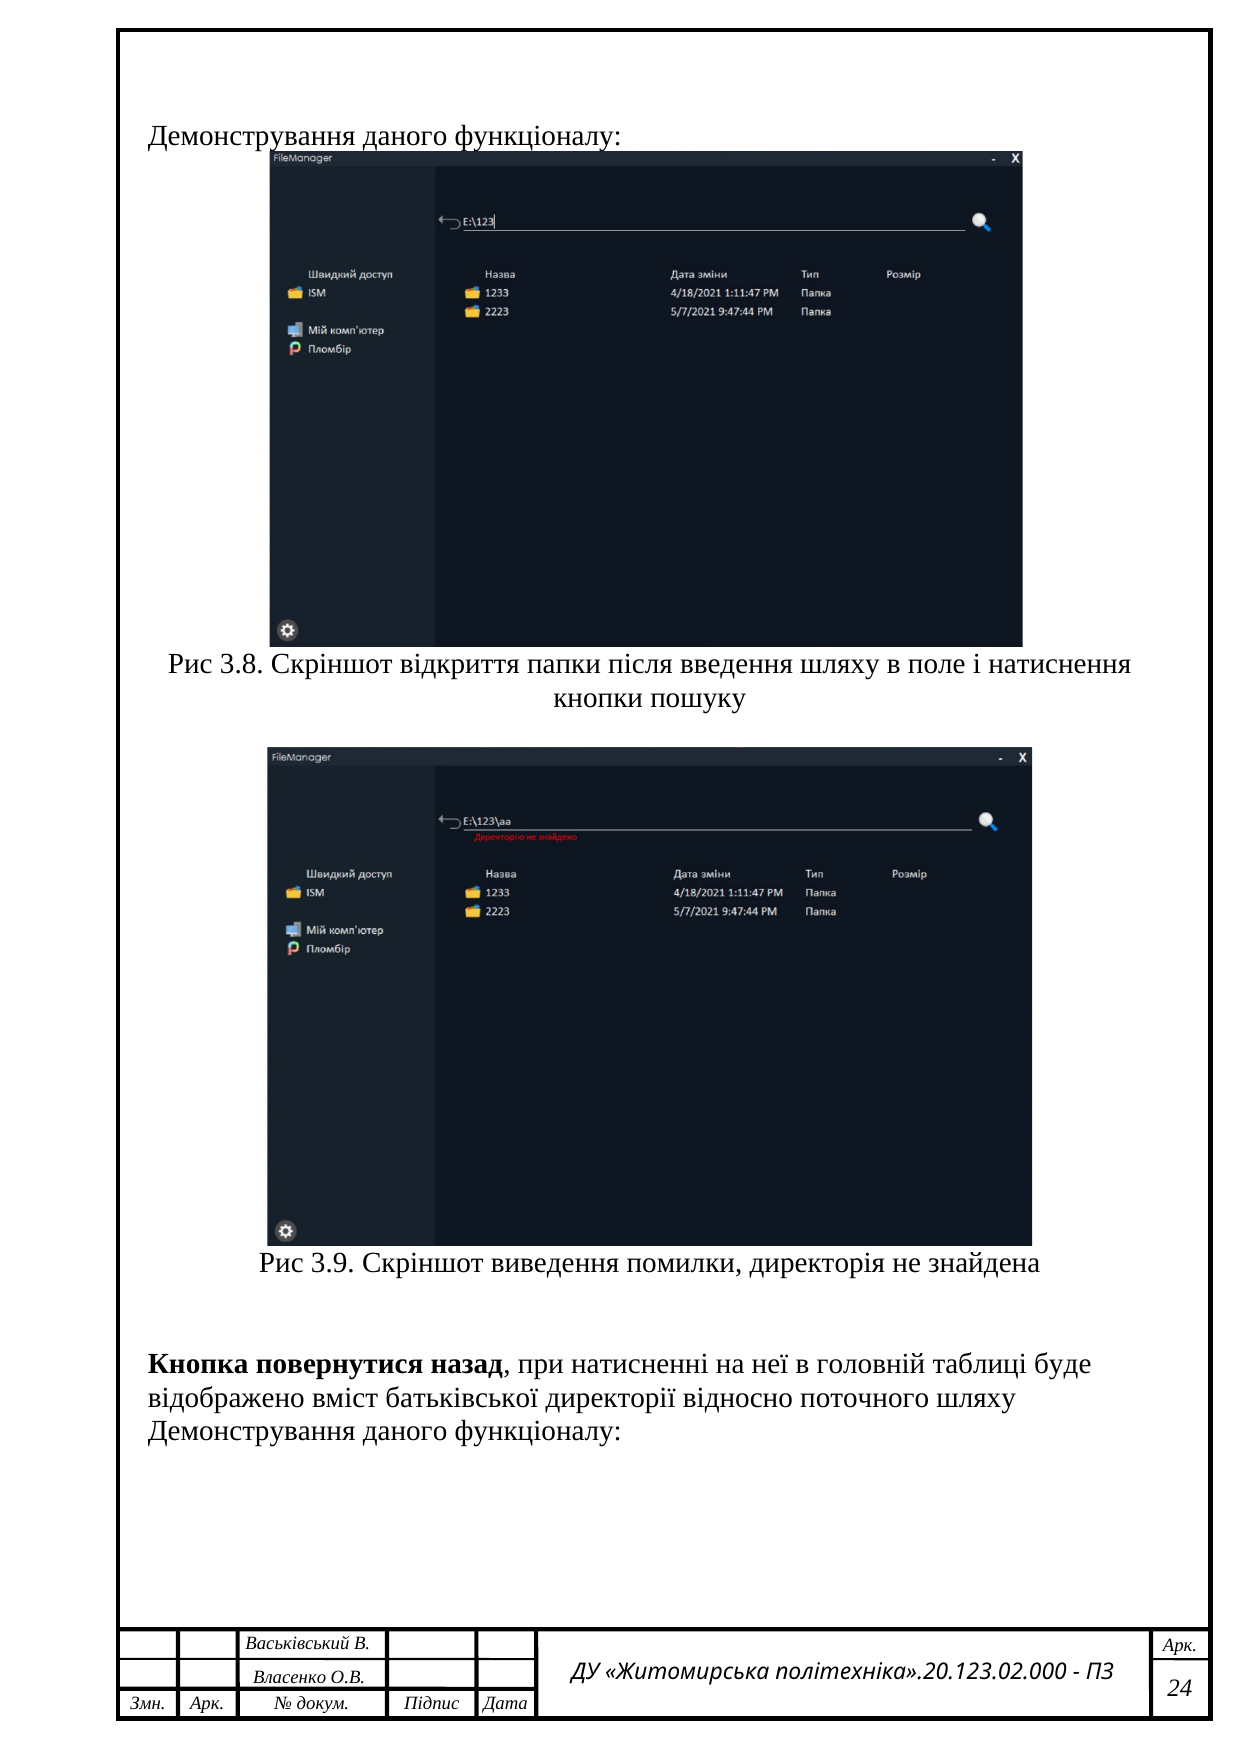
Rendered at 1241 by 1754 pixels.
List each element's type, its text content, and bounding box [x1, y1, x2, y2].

text Демонстрування даного функціоналу: [148, 1413, 1152, 1447]
picture [269, 151, 1023, 647]
text Кнопка повернутися назад, при натисненні на неї в головній таблиці буде відображено вміст батьківської директорії відносно поточного шляху [148, 1346, 1152, 1413]
text Демонстрування даного функціоналу: [148, 118, 1152, 152]
text Рис 3.9. Скріншот виведення помилки, директорія не знайдена [148, 1246, 1152, 1279]
text Рис 3.8. Скріншот відкриття папки після введення шляху в поле і натиснення кнопки пошуку [148, 646, 1152, 713]
picture [267, 747, 1033, 1246]
